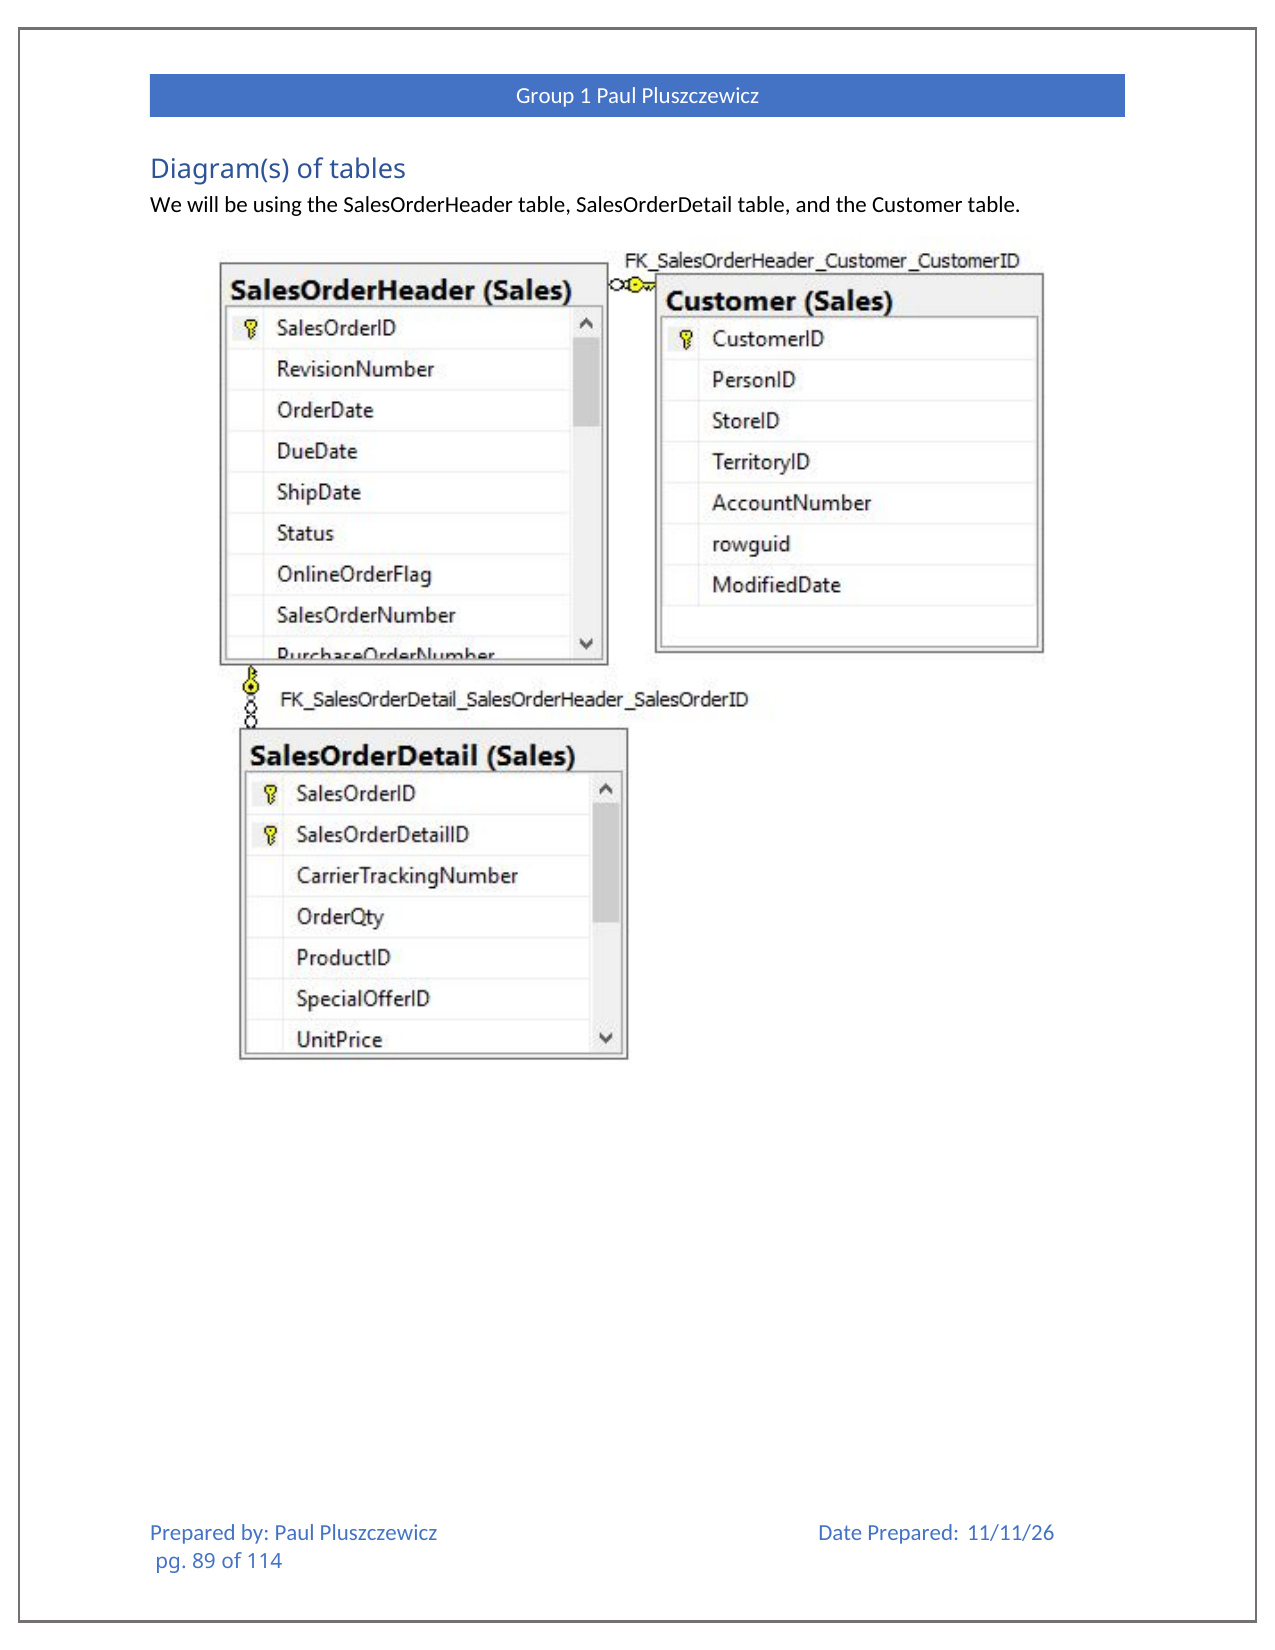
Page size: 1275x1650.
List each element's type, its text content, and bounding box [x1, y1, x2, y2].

text We will be using the SalesOrderHeader table, SalesOrderDetail table, and the Customer table. [150, 190, 1125, 218]
picture [204, 236, 1071, 1085]
subtitle Diagram(s) of tables [150, 150, 1125, 187]
